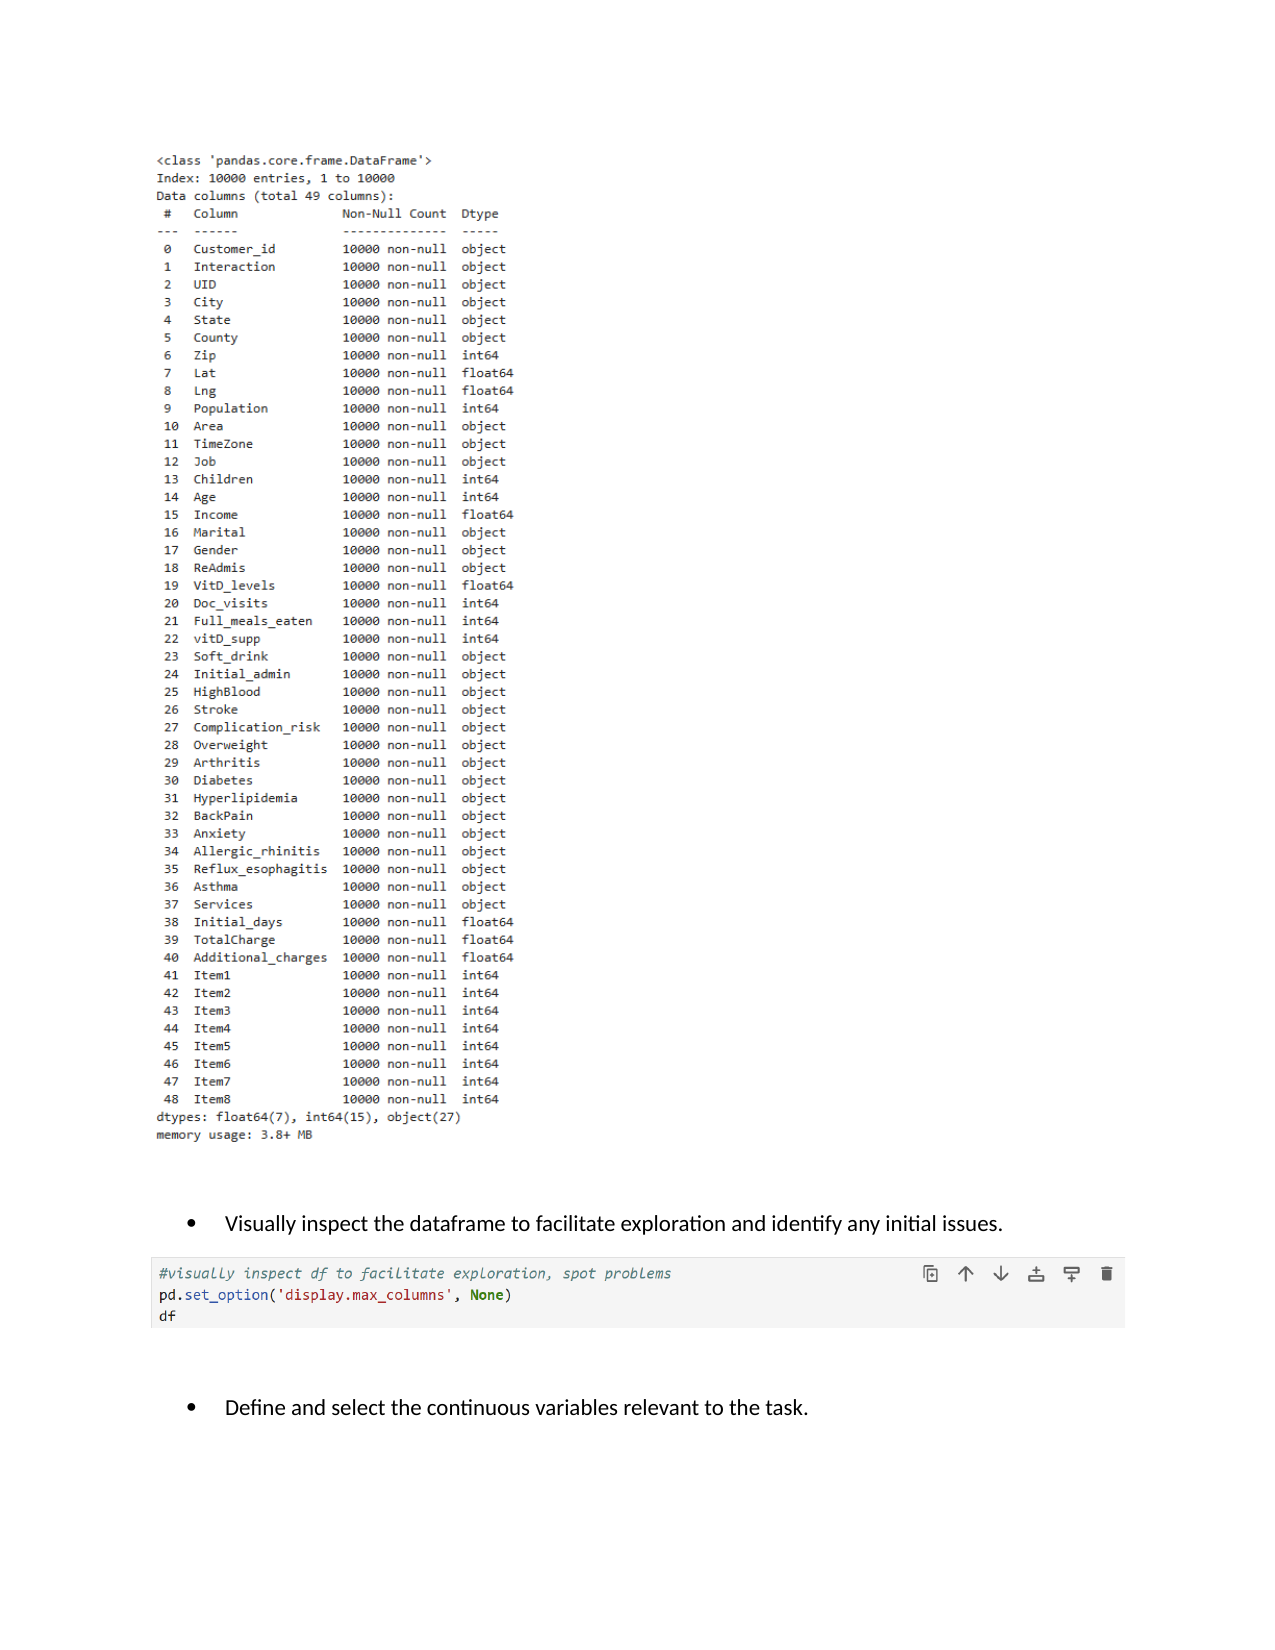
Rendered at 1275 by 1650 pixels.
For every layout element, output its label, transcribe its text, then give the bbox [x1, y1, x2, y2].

list Visually inspect the dataframe to facilitate exploration and identify any initial issues. [187, 1209, 1125, 1237]
picture [150, 1256, 1125, 1328]
picture [150, 150, 955, 1144]
list Define and select the continuous variables relevant to the task. [187, 1393, 1125, 1421]
